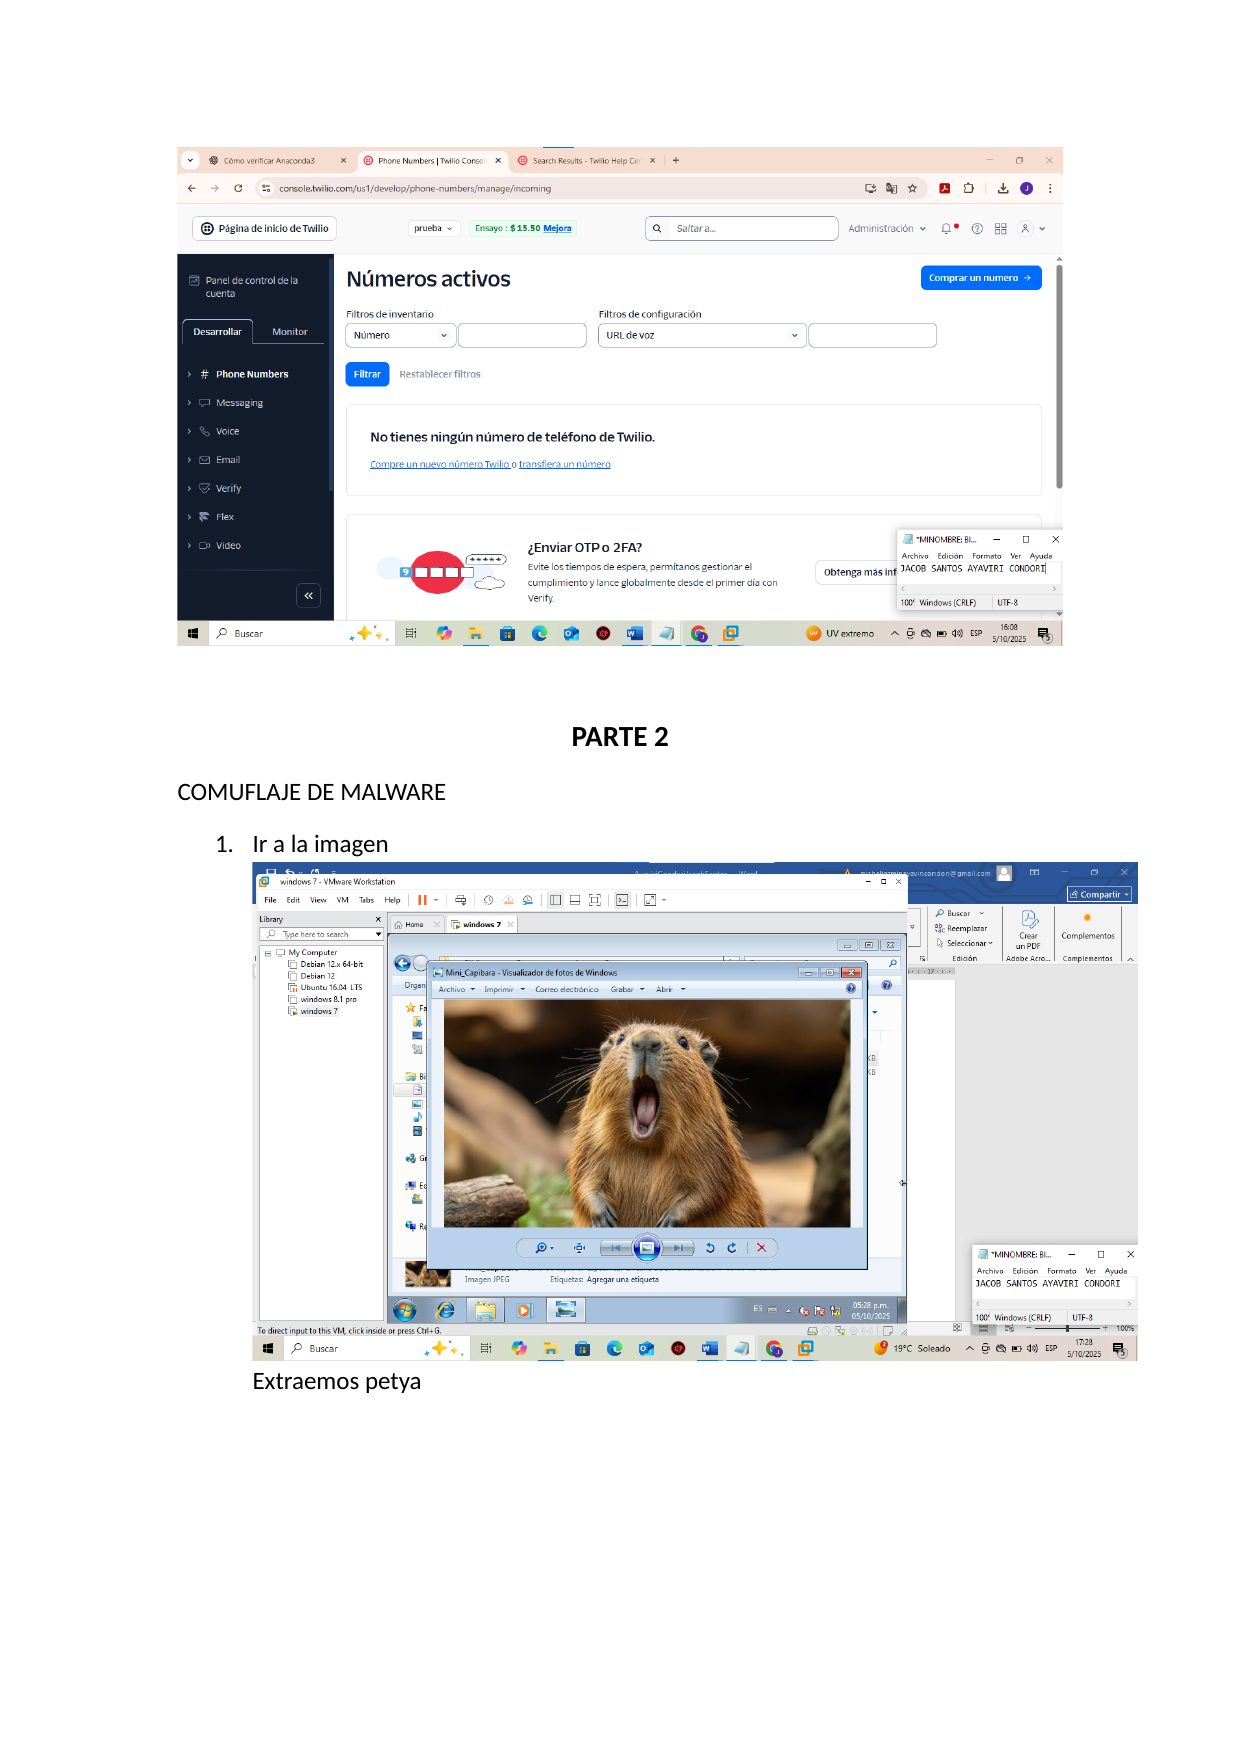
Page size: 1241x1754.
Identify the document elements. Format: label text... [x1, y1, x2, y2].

text PARTE 2 [177, 718, 1063, 754]
list Extraemos petya [252, 1365, 1063, 1396]
picture [177, 147, 1063, 646]
list Ir a la imagen [215, 828, 1063, 858]
text COMUFLAJE DE MALWARE [177, 776, 1063, 807]
picture [252, 862, 1138, 1361]
